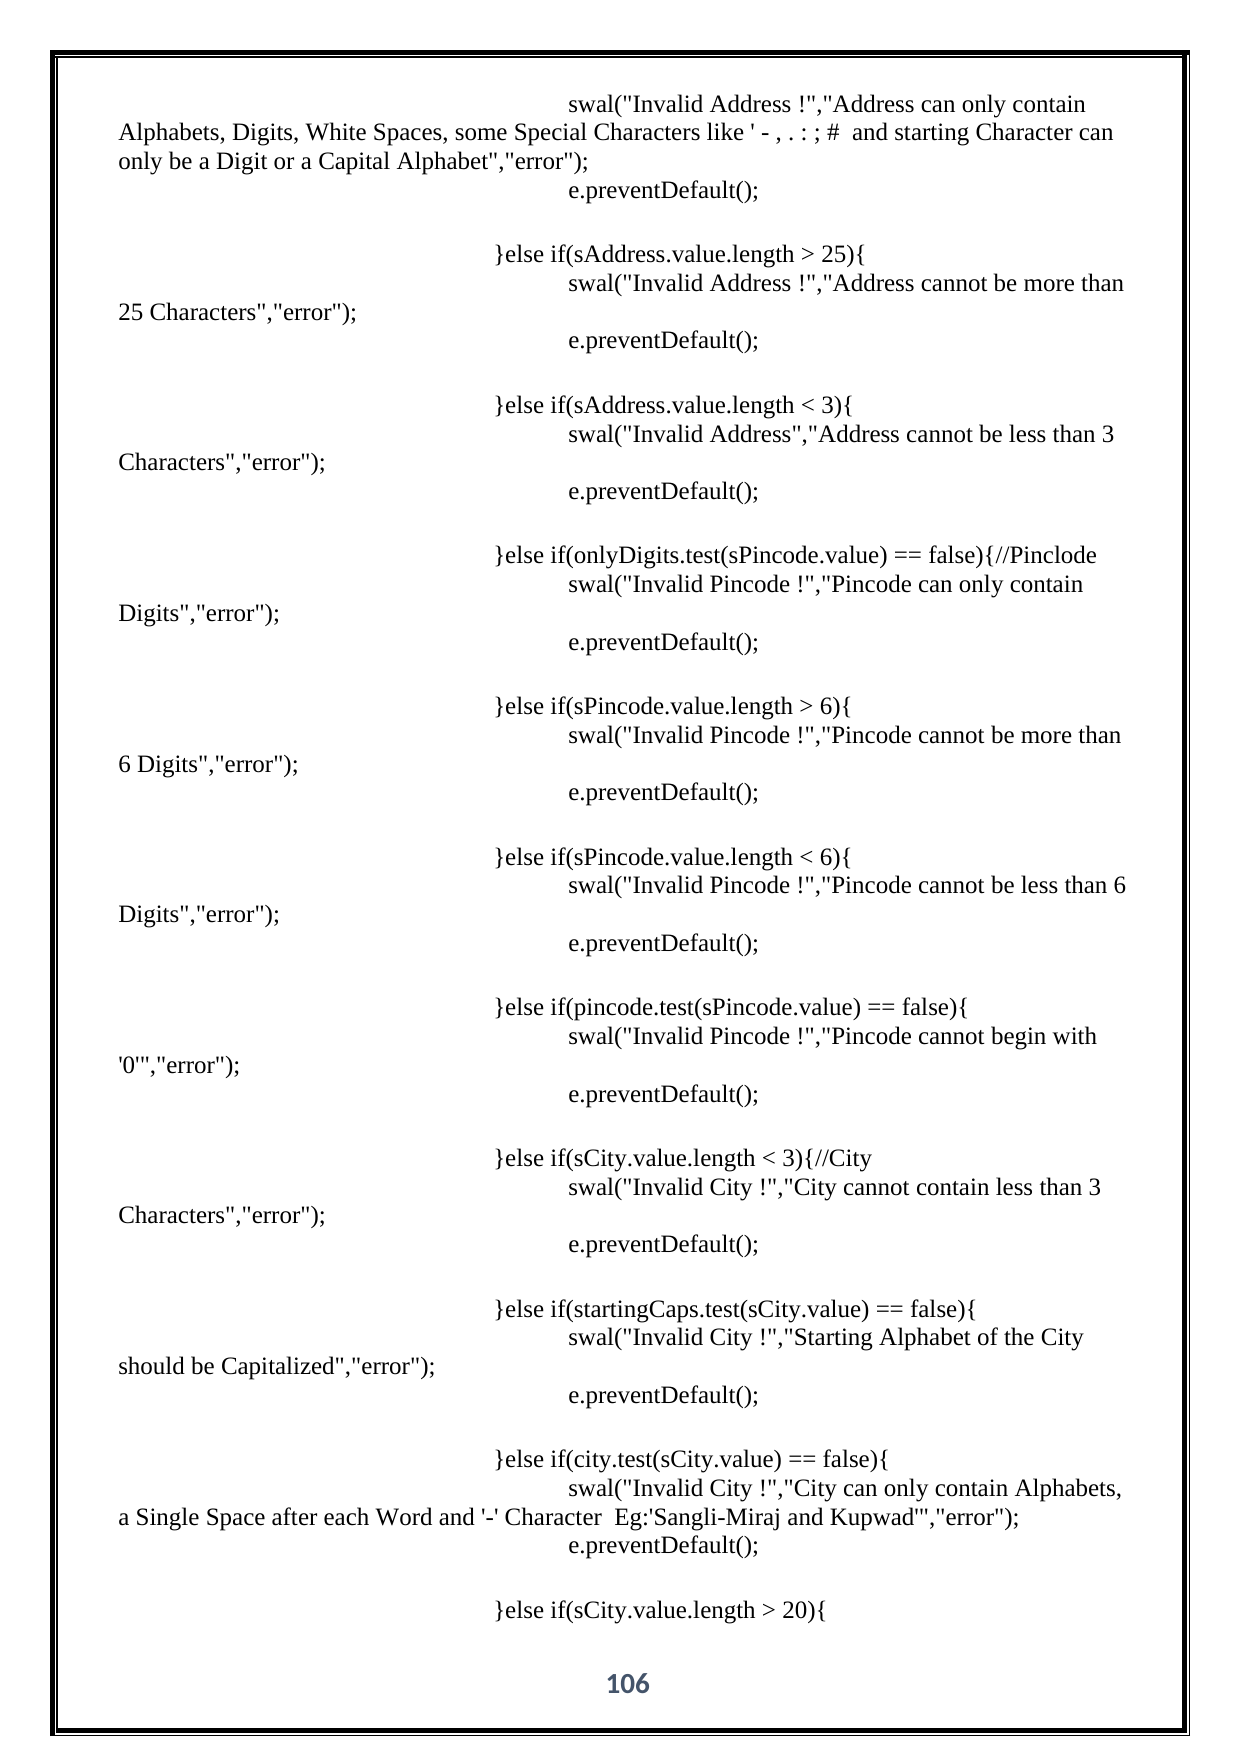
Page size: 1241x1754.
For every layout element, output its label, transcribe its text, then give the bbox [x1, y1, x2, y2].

text }else if(sCity.value.length < 3){//City [118, 1143, 1137, 1172]
text }else if(sPincode.value.length < 6){ [118, 842, 1137, 871]
text }else if(sAddress.value.length > 25){ [118, 239, 1137, 268]
text }else if(startingCaps.test(sCity.value) == false){ [118, 1294, 1137, 1322]
text }else if(pincode.test(sPincode.value) == false){ [118, 992, 1137, 1021]
text e.preventDefault(); [118, 175, 1137, 204]
text swal("Invalid Address","Address cannot be less than 3 Characters","error"); [118, 419, 1137, 476]
text swal("Invalid Pincode !","Pincode cannot begin with '0'","error"); [118, 1021, 1137, 1079]
text swal("Invalid City !","City can only contain Alphabets, a Single Space after each Word and '-' Character Eg:'Sangli-Miraj and Kupwad'","error"); [118, 1473, 1137, 1531]
text e.preventDefault(); [118, 326, 1137, 354]
text swal("Invalid Address !","Address cannot be more than 25 Characters","error"); [118, 268, 1137, 326]
text swal("Invalid City !","Starting Alphabet of the City should be Capitalized","error"); [118, 1322, 1137, 1380]
text }else if(onlyDigits.test(sPincode.value) == false){//Pinclode [118, 541, 1137, 569]
text swal("Invalid Address !","Address can only contain Alphabets, Digits, White Spaces, some Special Characters like ' - , . : ; # and starting Character can only be a Digit or a Capital Alphabet","error"); [118, 89, 1137, 175]
text e.preventDefault(); [118, 1531, 1137, 1559]
text e.preventDefault(); [118, 1229, 1137, 1258]
text }else if(city.test(sCity.value) == false){ [118, 1444, 1137, 1473]
text }else if(sCity.value.length > 20){ [118, 1595, 1137, 1624]
text }else if(sPincode.value.length > 6){ [118, 691, 1137, 720]
text e.preventDefault(); [118, 1079, 1137, 1107]
text e.preventDefault(); [118, 777, 1137, 806]
text swal("Invalid Pincode !","Pincode cannot be more than 6 Digits","error"); [118, 720, 1137, 777]
text }else if(sAddress.value.length < 3){ [118, 390, 1137, 419]
text swal("Invalid Pincode !","Pincode can only contain Digits","error"); [118, 569, 1137, 627]
text e.preventDefault(); [118, 1380, 1137, 1409]
text swal("Invalid City !","City cannot contain less than 3 Characters","error"); [118, 1172, 1137, 1229]
text e.preventDefault(); [118, 476, 1137, 505]
text e.preventDefault(); [118, 627, 1137, 656]
text e.preventDefault(); [118, 928, 1137, 957]
text swal("Invalid Pincode !","Pincode cannot be less than 6 Digits","error"); [118, 871, 1137, 928]
